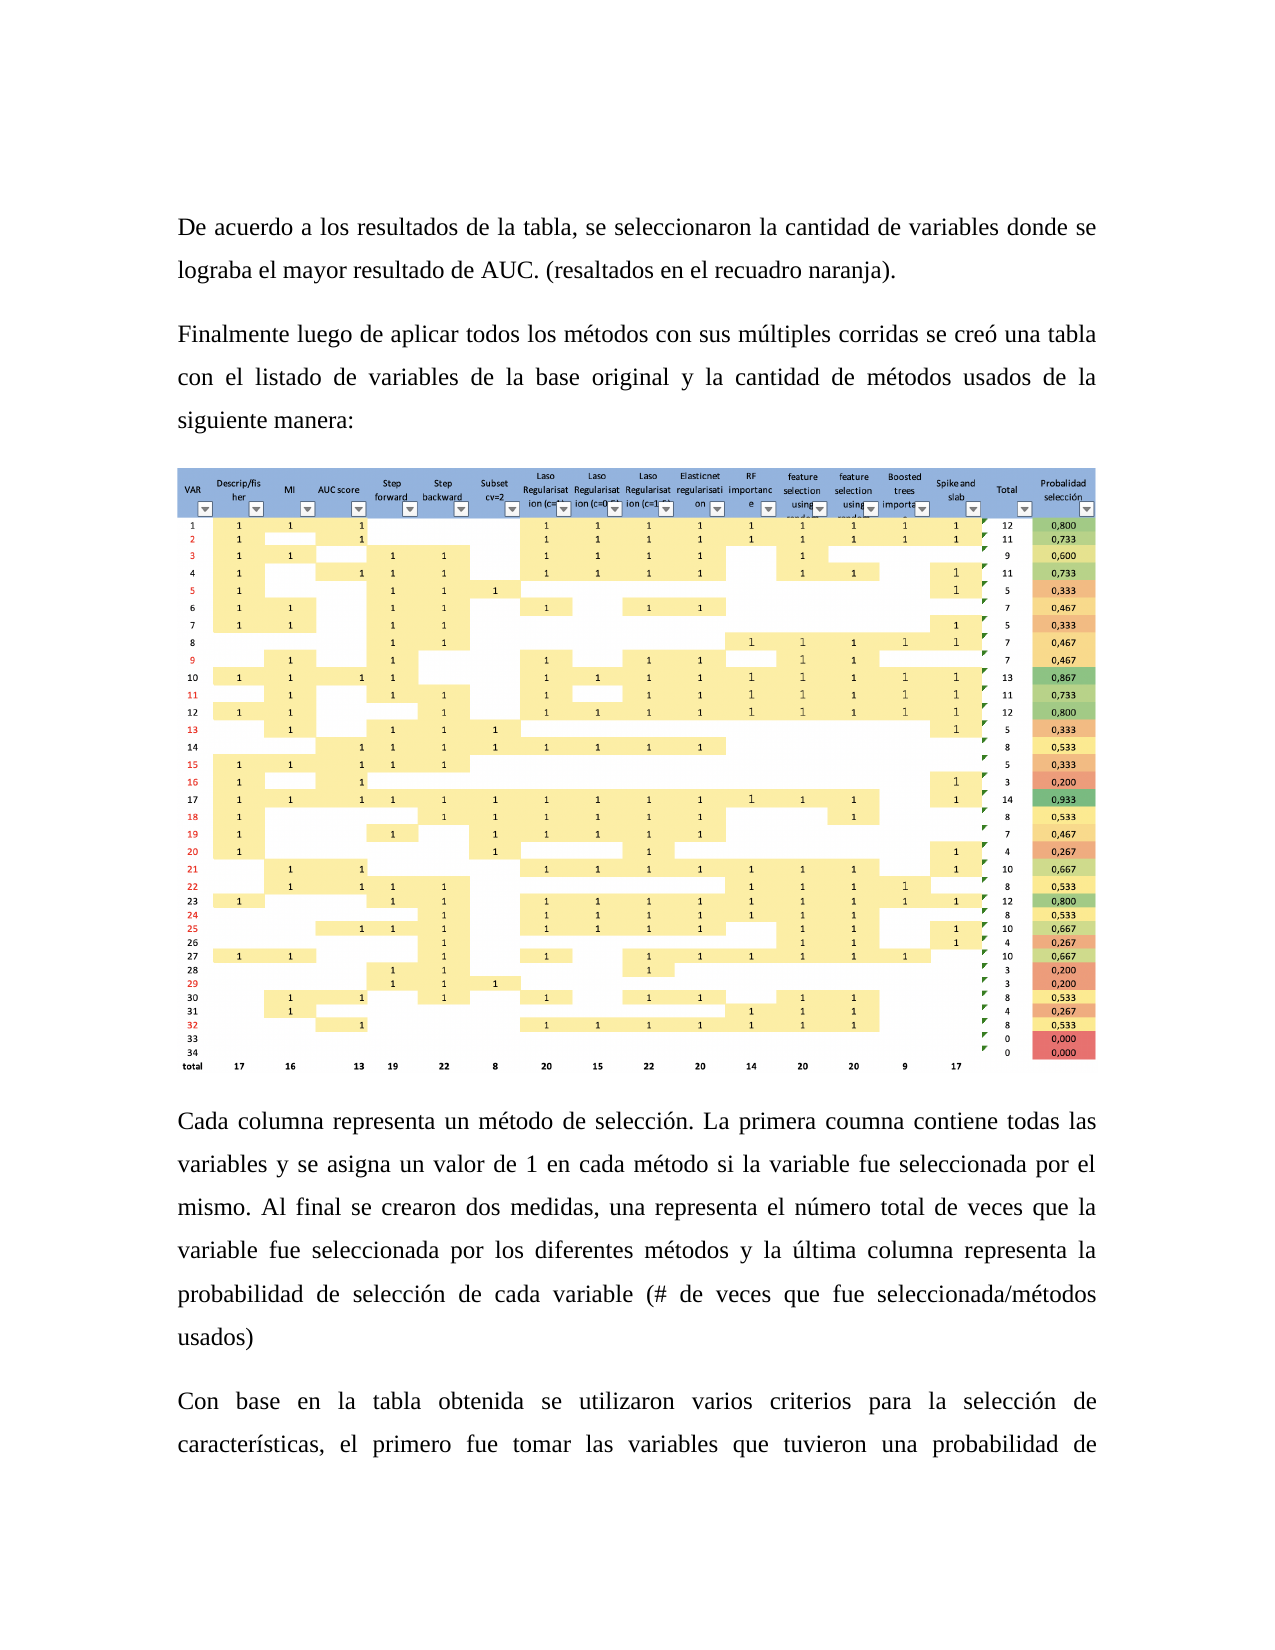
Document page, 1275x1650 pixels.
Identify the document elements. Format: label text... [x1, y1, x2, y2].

text Finalmente luego de aplicar todos los métodos con sus múltiples corridas se creó una tabla con el listado de variables de la base original y la cantidad de métodos usados de la siguiente manera: [177, 319, 1098, 434]
picture [177, 468, 1098, 1073]
text Cada columna representa un método de selección. La primera coumna contiene todas las variables y se asigna un valor de 1 en cada método si la variable fue seleccionada por el mismo. Al final se crearon dos medidas, una representa el número total de veces que la variable fue seleccionada por los diferentes métodos y la última columna representa la probabilidad de selección de cada variable (# de veces que fue seleccionada/métodos usados) [177, 1106, 1098, 1351]
text De acuerdo a los resultados de la tabla, se seleccionaron la cantidad de variables donde se lograba el mayor resultado de AUC. (resaltados en el recuadro naranja). [177, 212, 1098, 283]
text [177, 1386, 1098, 1458]
